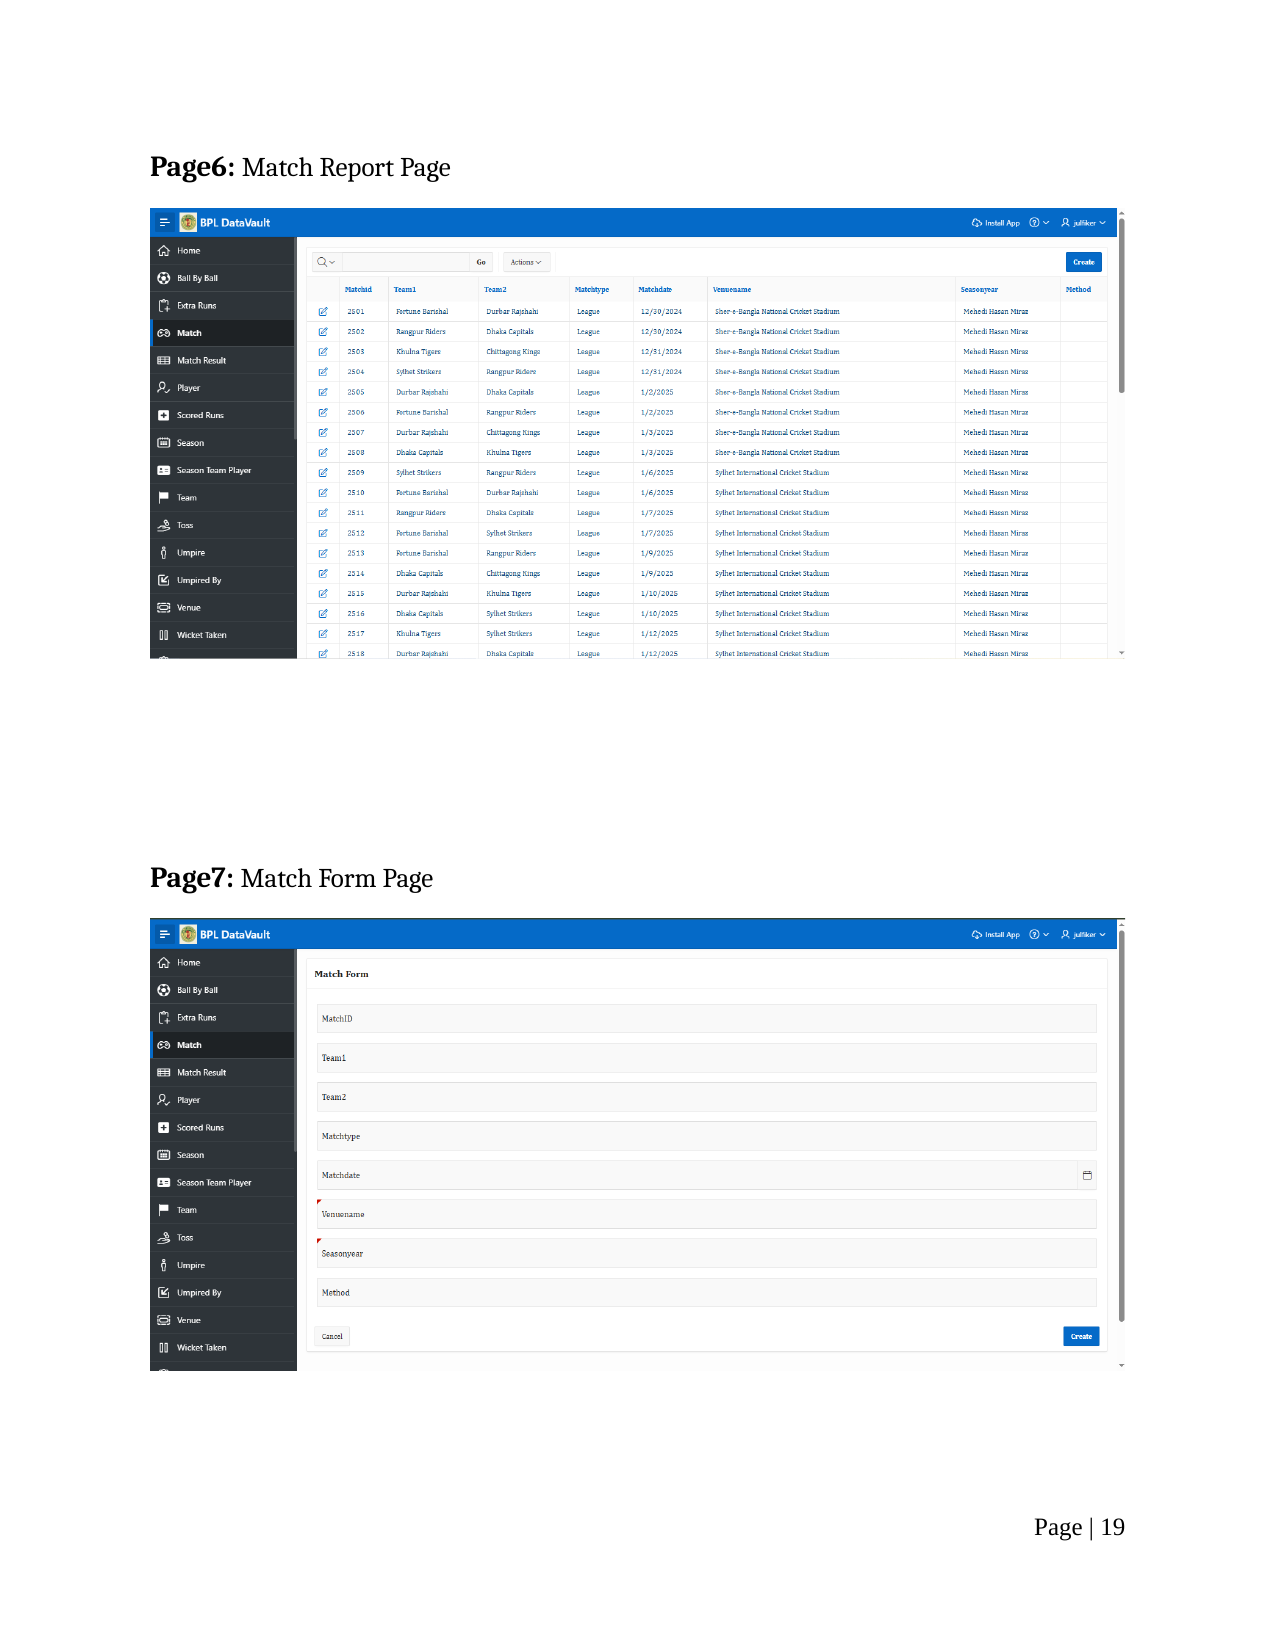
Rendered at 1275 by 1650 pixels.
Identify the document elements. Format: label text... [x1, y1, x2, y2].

picture [150, 208, 1125, 659]
text Page6: Match Report Page [150, 150, 1044, 183]
text Page7: Match Form Page [150, 861, 1044, 894]
picture [150, 918, 1125, 1371]
